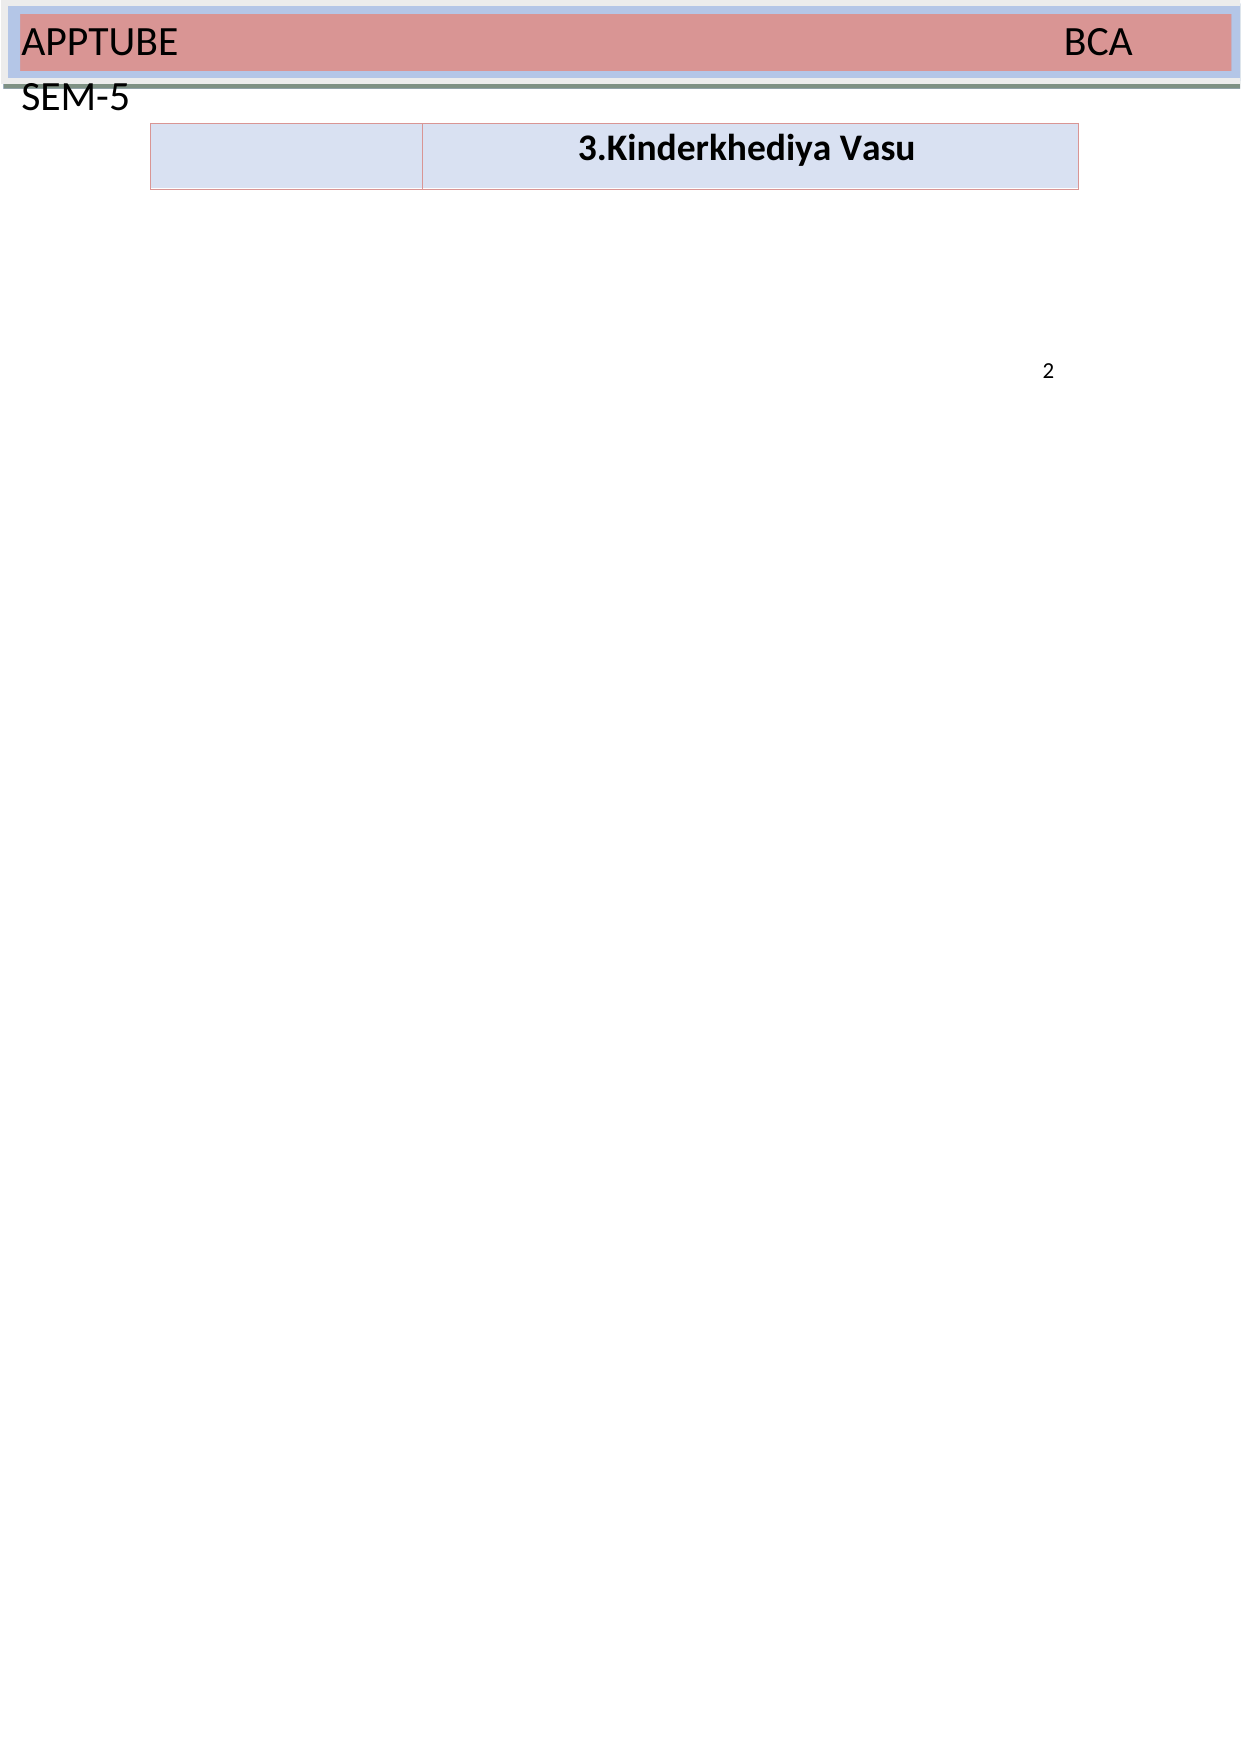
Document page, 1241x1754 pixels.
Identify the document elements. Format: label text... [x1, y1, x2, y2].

picture [116, 84, 1241, 89]
picture [68, 84, 88, 89]
picture [3, 84, 26, 89]
text 2 [150, 356, 1058, 384]
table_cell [423, 124, 1078, 188]
picture [19, 13, 1232, 71]
picture [27, 84, 43, 89]
picture [47, 84, 63, 89]
picture [92, 84, 114, 89]
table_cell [151, 124, 422, 188]
